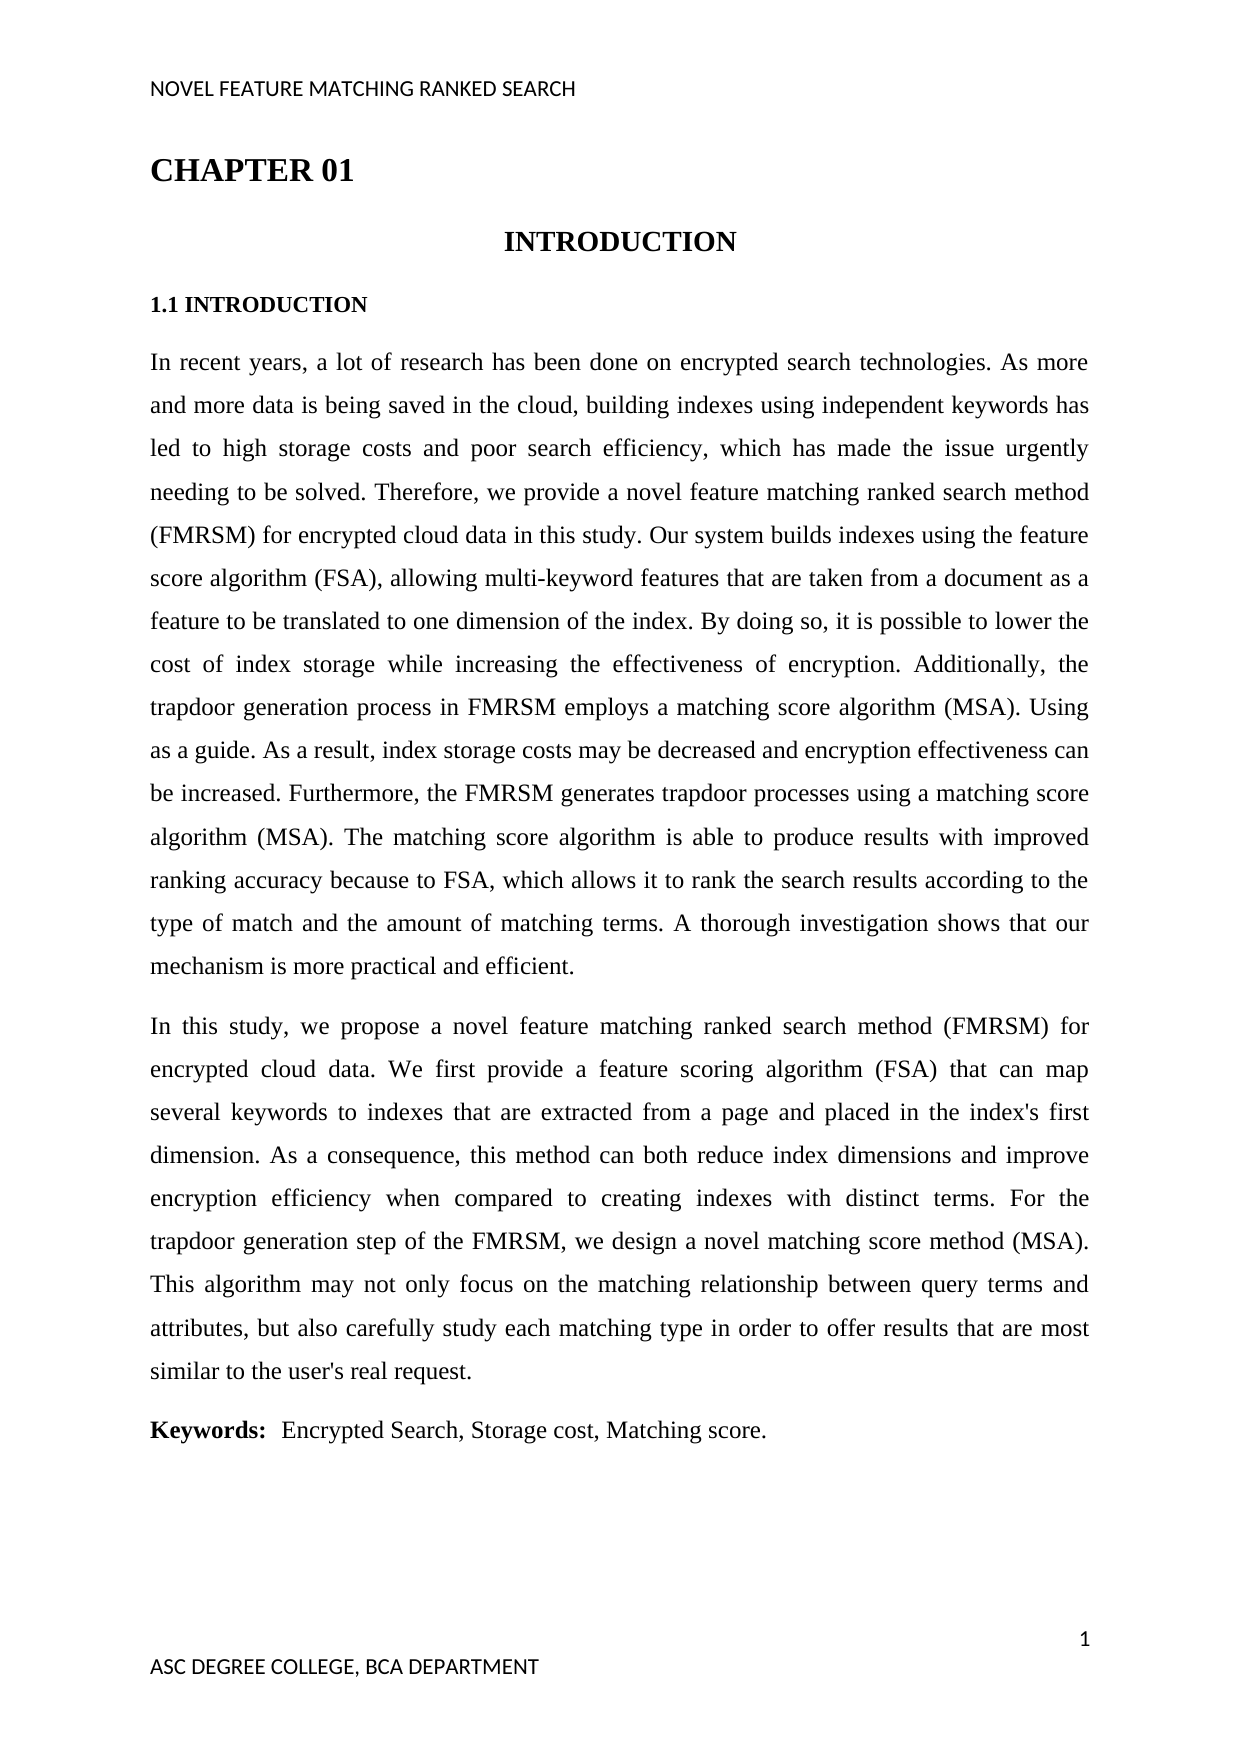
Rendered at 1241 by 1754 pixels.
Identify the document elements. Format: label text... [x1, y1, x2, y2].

text In recent years, a lot of research has been done on encrypted search technologies. As more and more data is being saved in the cloud, building indexes using independent keywords has led to high storage costs and poor search efficiency, which has made the issue urgently needing to be solved. Therefore, we provide a novel feature matching ranked search method (FMRSM) for encrypted cloud data in this study. Our system builds indexes using the feature score algorithm (FSA), allowing multi-keyword features that are taken from a document as a feature to be translated to one dimension of the index. By doing so, it is possible to lower the cost of index storage while increasing the effectiveness of encryption. Additionally, the trapdoor generation process in FMRSM employs a matching score algorithm (MSA). Using as a guide. As a result, index storage costs may be decreased and encryption effectiveness can be increased. Furthermore, the FMRSM generates trapdoor processes using a matching score algorithm (MSA). The matching score algorithm is able to produce results with improved ranking accuracy because to FSA, which allows it to rank the search results according to the type of match and the amount of matching terms. A thorough investigation shows that our mechanism is more practical and efficient. [150, 347, 1090, 980]
text Keywords: Encrypted Search, Storage cost, Matching score. [150, 1416, 1090, 1444]
text In this study, we propose a novel feature matching ranked search method (FMRSM) for encrypted cloud data. We first provide a feature scoring algorithm (FSA) that can map several keywords to indexes that are extracted from a page and placed in the index's first dimension. As a consequence, this method can both reduce index dimensions and improve encryption efficiency when compared to creating indexes with distinct terms. For the trapdoor generation step of the FMRSM, we design a novel matching score method (MSA). This algorithm may not only focus on the matching relationship between query terms and attributes, but also carefully study each matching type in order to offer results that are most similar to the user's real request. [150, 1011, 1090, 1384]
text INTRODUCTION [150, 224, 1090, 258]
text 1.1 INTRODUCTION [150, 291, 1090, 317]
text CHAPTER 01 [150, 150, 1090, 188]
